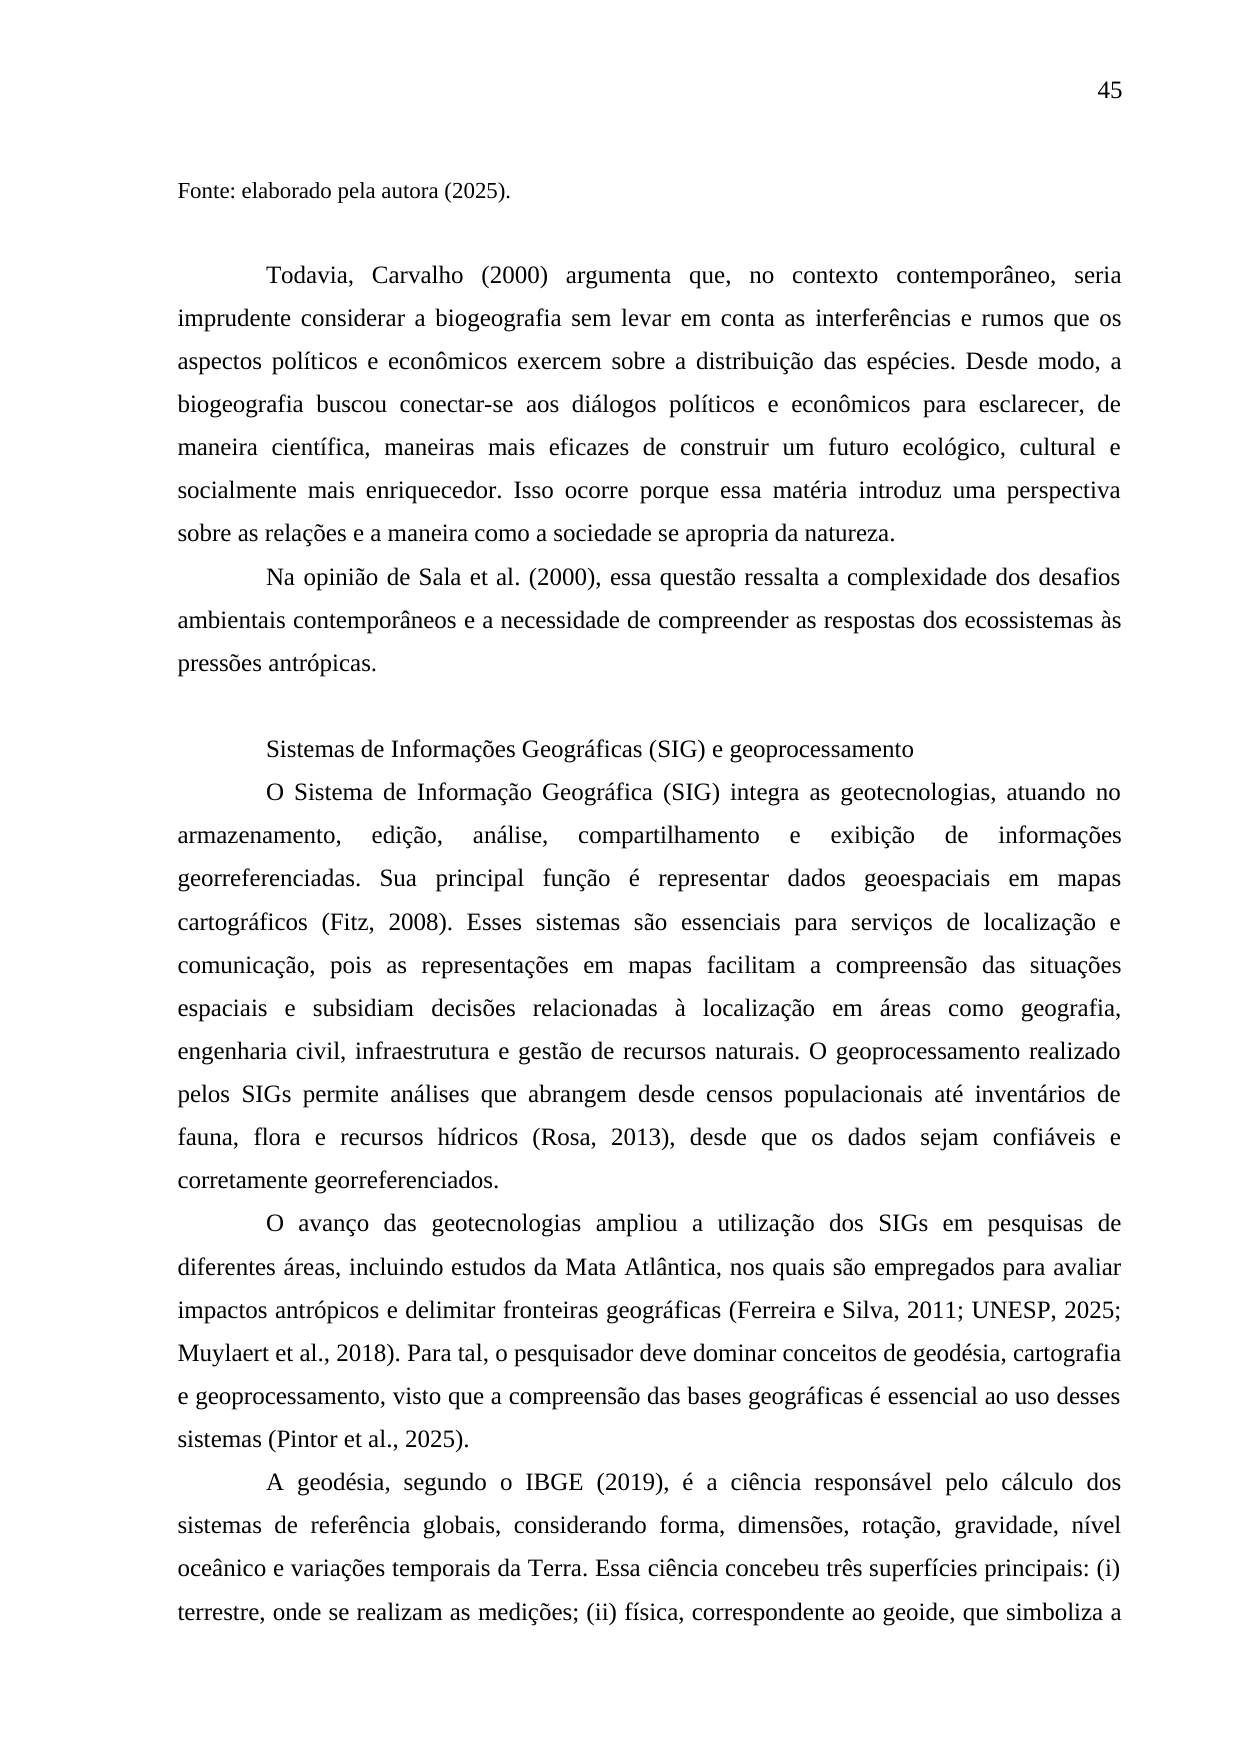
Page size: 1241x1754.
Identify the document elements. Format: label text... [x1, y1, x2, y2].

text Todavia, Carvalho (2000) argumenta que, no contexto contemporâneo, seria imprudente considerar a biogeografia sem levar em conta as interferências e rumos que os aspectos políticos e econômicos exercem sobre a distribuição das espécies. Desde modo, a biogeografia buscou conectar-se aos diálogos políticos e econômicos para esclarecer, de maneira científica, maneiras mais eficazes de construir um futuro ecológico, cultural e socialmente mais enriquecedor. Isso ocorre porque essa matéria introduz uma perspectiva sobre as relações e a maneira como a sociedade se apropria da natureza. [177, 260, 1122, 547]
text O avanço das geotecnologias ampliou a utilização dos SIGs em pesquisas de diferentes áreas, incluindo estudos da Mata Atlântica, nos quais são empregados para avaliar impactos antrópicos e delimitar fronteiras geográficas (Ferreira e Silva, 2011; UNESP, 2025; Muylaert et al., 2018). Para tal, o pesquisador deve dominar conceitos de geodésia, cartografia e geoprocessamento, visto que a compreensão das bases geográficas é essencial ao uso desses sistemas (Pintor et al., 2025). [177, 1208, 1122, 1453]
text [177, 1467, 1122, 1625]
text Fonte: elaborado pela autora (2025). [177, 177, 1122, 203]
text O Sistema de Informação Geográfica (SIG) integra as geotecnologias, atuando no armazenamento, edição, análise, compartilhamento e exibição de informações georreferenciadas. Sua principal função é representar dados geoespaciais em mapas cartográficos (Fitz, 2008). Esses sistemas são essenciais para serviços de localização e comunicação, pois as representações em mapas facilitam a compreensão das situações espaciais e subsidiam decisões relacionadas à localização em áreas como geografia, engenharia civil, infraestrutura e gestão de recursos naturais. O geoprocessamento realizado pelos SIGs permite análises que abrangem desde censos populacionais até inventários de fauna, flora e recursos hídricos (Rosa, 2013), desde que os dados sejam confiáveis e corretamente georreferenciados. [177, 777, 1122, 1194]
text Sistemas de Informações Geográficas (SIG) e geoprocessamento [177, 734, 1122, 763]
text Na opinião de Sala et al. (2000), essa questão ressalta a complexidade dos desafios ambientais contemporâneos e a necessidade de compreender as respostas dos ecossistemas às pressões antrópicas. [177, 562, 1122, 677]
